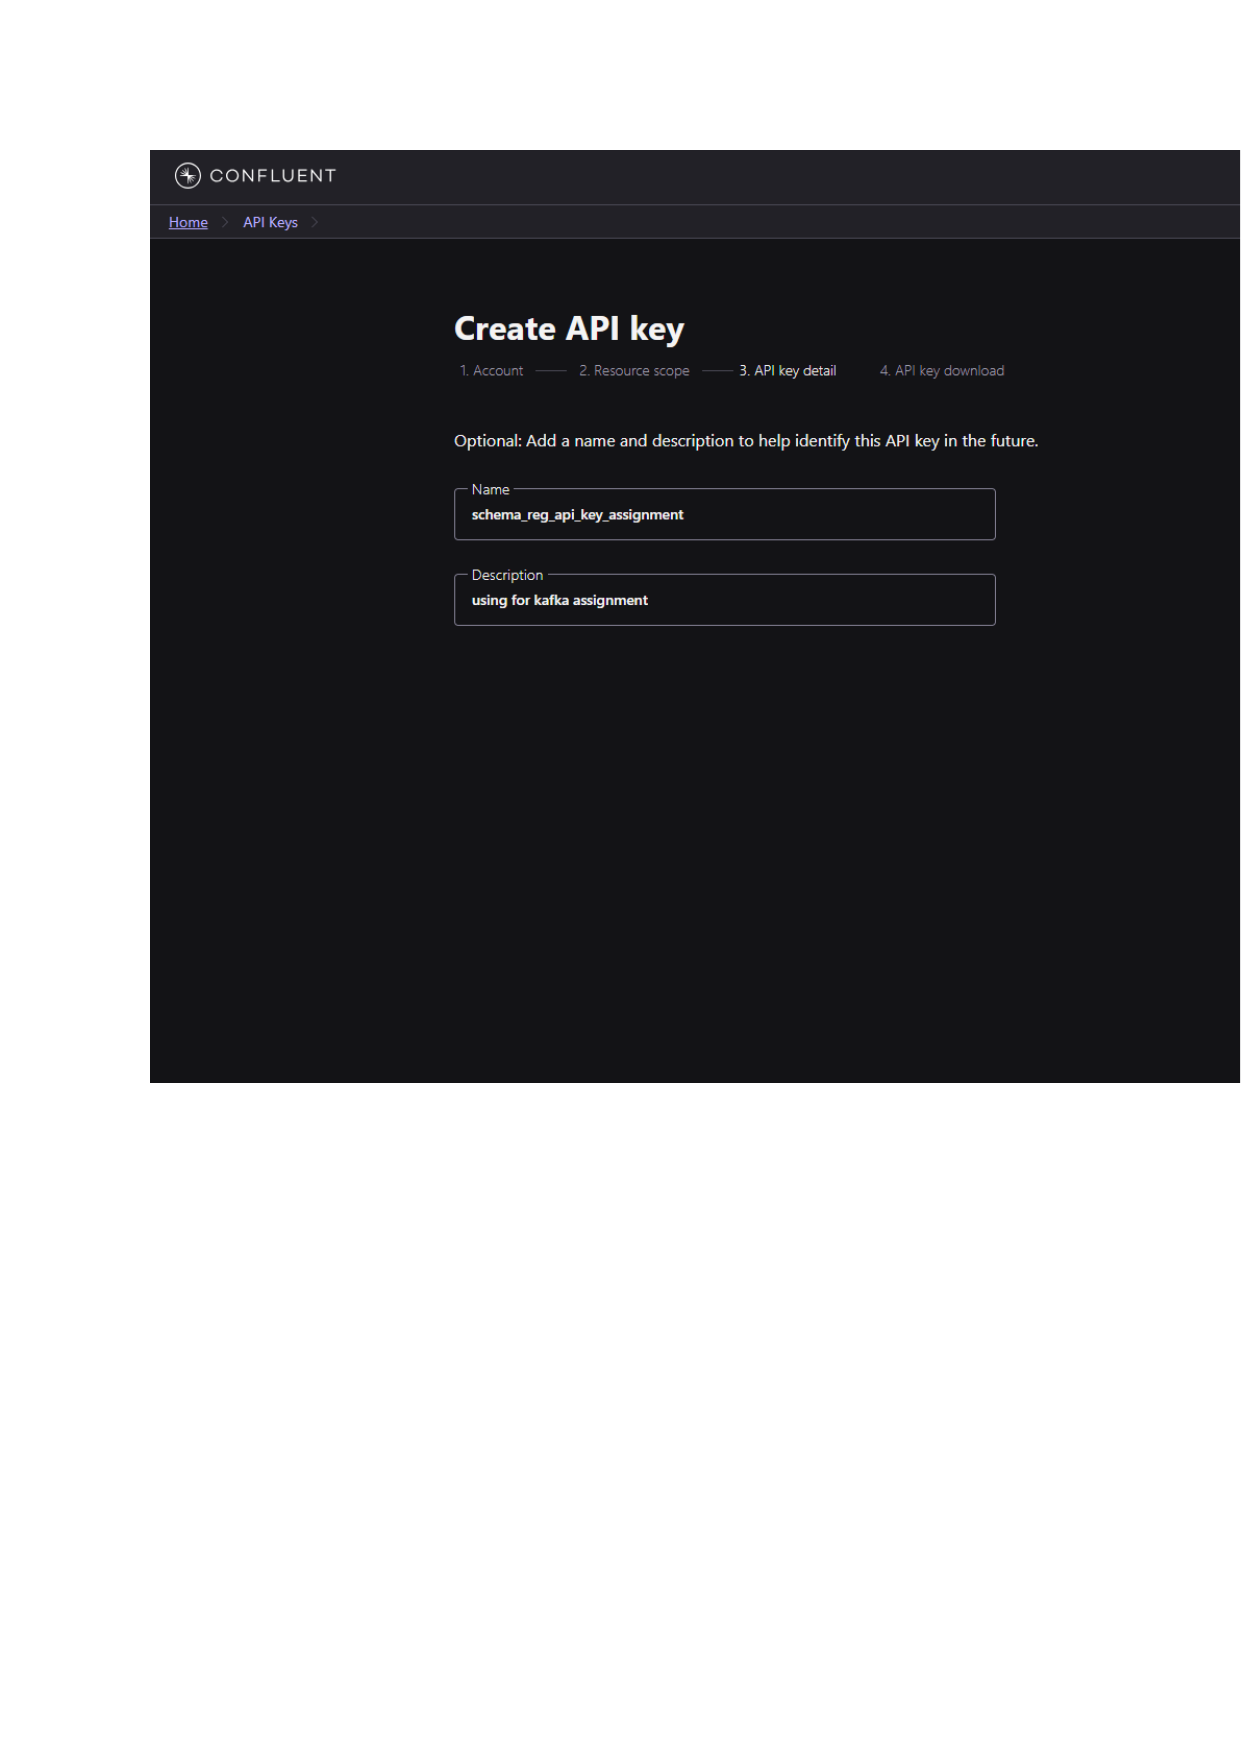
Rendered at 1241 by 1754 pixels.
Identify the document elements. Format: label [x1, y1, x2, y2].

picture [150, 150, 1241, 1083]
